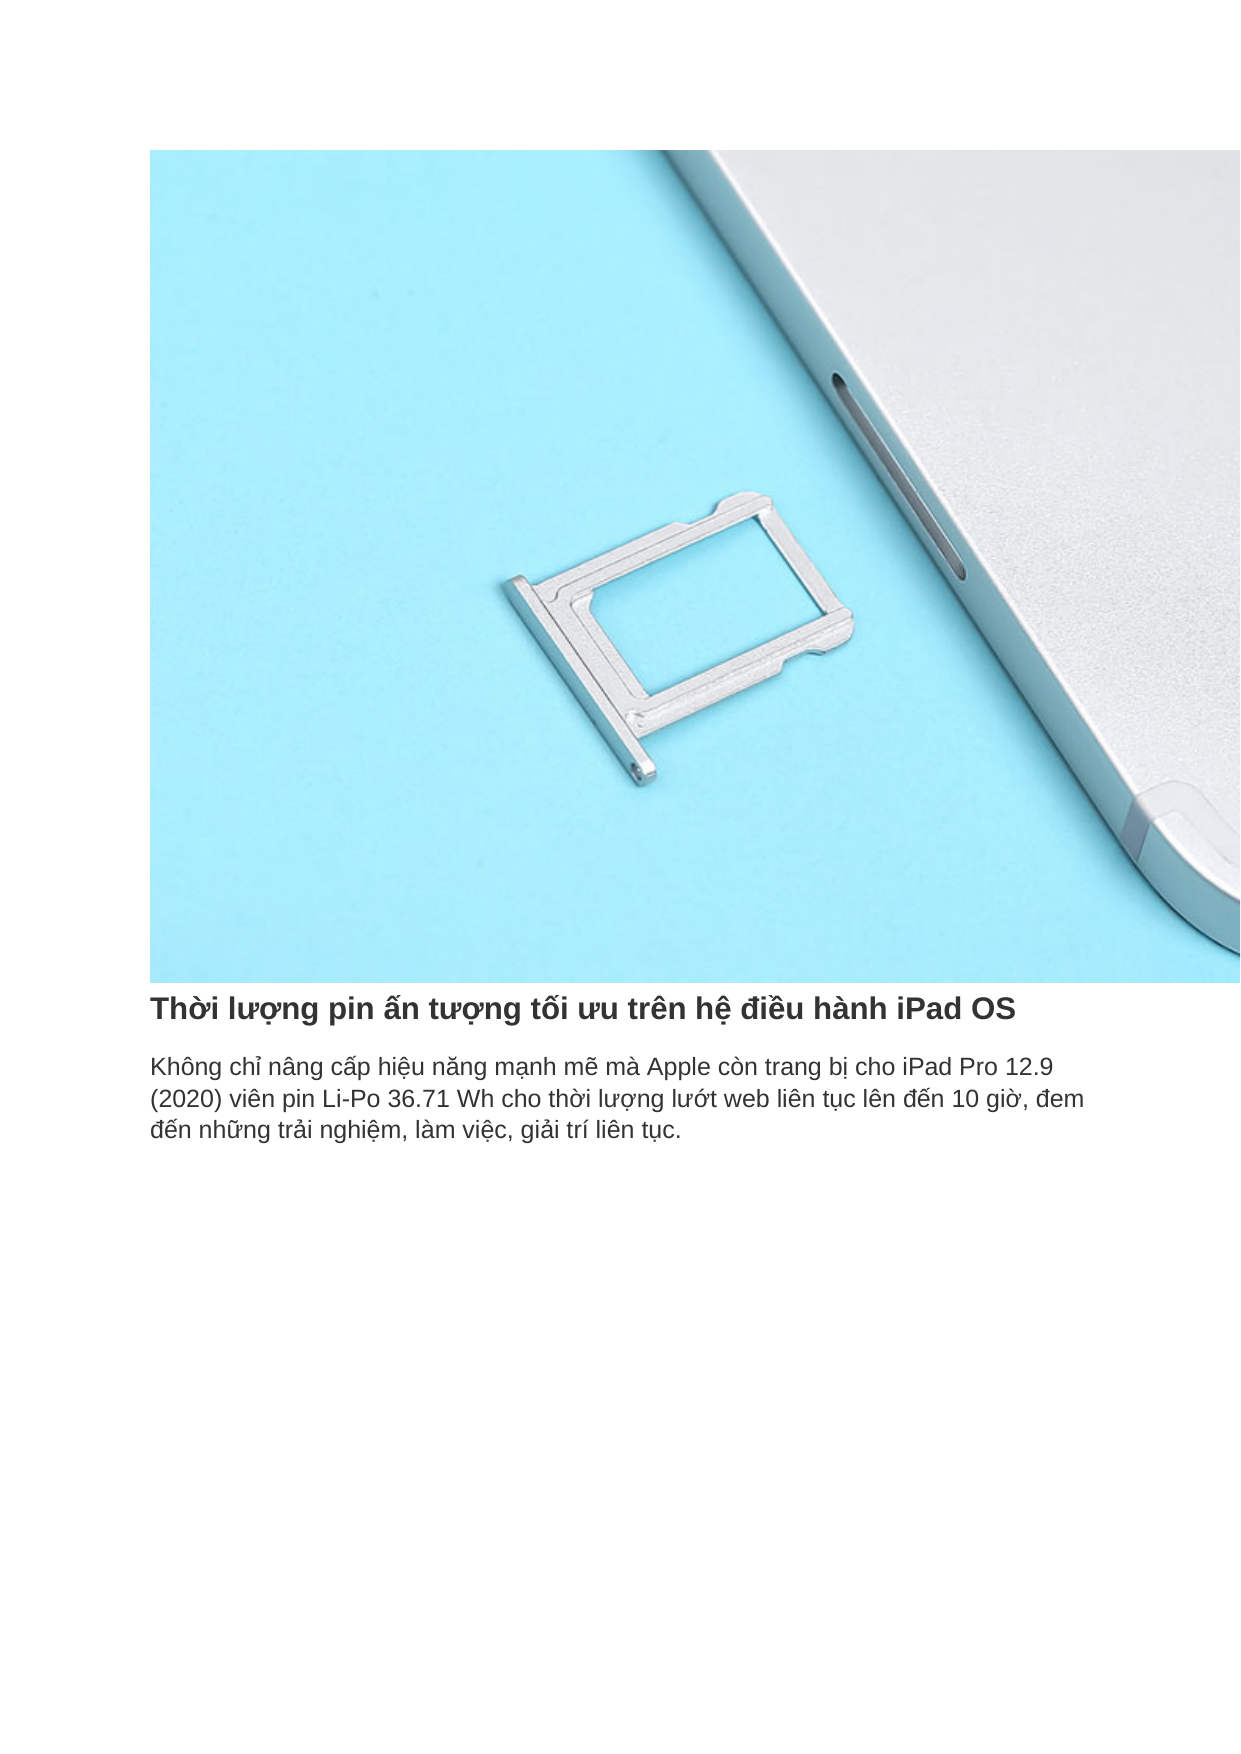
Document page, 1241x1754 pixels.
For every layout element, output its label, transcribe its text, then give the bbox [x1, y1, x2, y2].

picture [150, 150, 1241, 983]
text Thời lượng pin ấn tượng tối ưu trên hệ điều hành iPad OS [150, 983, 1090, 1026]
text Không chỉ nâng cấp hiệu năng mạnh mẽ mà Apple còn trang bị cho iPad Pro 12.9 (2020) viên pin Li-Po 36.71 Wh cho thời lượng lướt web liên tục lên đến 10 giờ, đem đến những trải nghiệm, làm việc, giải trí liên tục. [150, 1050, 1090, 1143]
